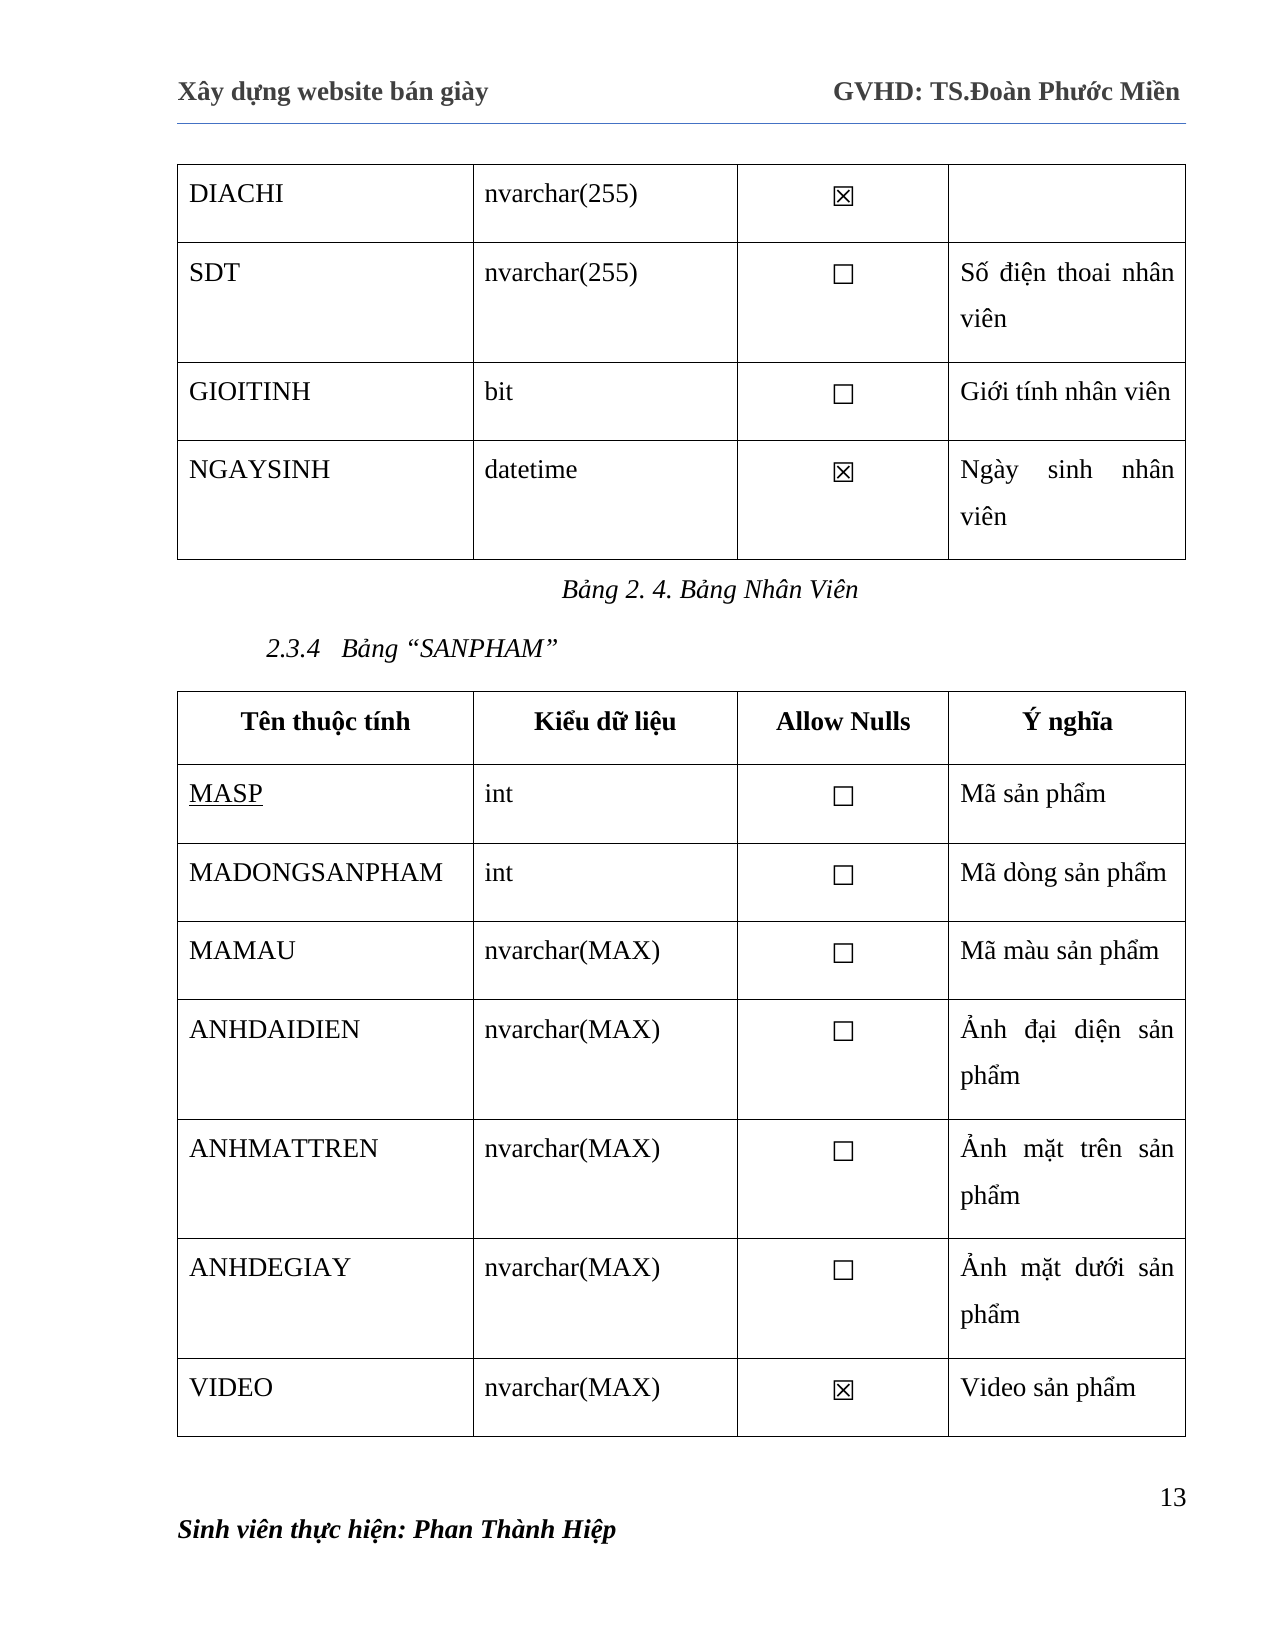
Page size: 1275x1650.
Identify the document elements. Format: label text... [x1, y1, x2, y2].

table_cell ANHMATTREN [178, 1120, 473, 1238]
table_cell GIOITINH [178, 363, 473, 440]
table_cell Giới tính nhân viên [949, 363, 1185, 440]
table_cell nvarchar(MAX) [474, 1239, 737, 1357]
table_cell Video sản phẩm [949, 1359, 1185, 1436]
table_cell MASP [178, 765, 473, 842]
text Bảng 2. 4. Bảng Nhân Viên [177, 573, 1186, 604]
table_cell nvarchar(255) [474, 165, 737, 242]
table_cell nvarchar(MAX) [474, 1120, 737, 1238]
table_cell int [474, 844, 737, 921]
table_cell DIACHI [178, 165, 473, 242]
table_cell ANHDAIDIEN [178, 1000, 473, 1119]
table_cell MADONGSANPHAM [178, 844, 473, 921]
table_cell Ảnh đại diện sản phẩm [949, 1000, 1185, 1119]
table_cell int [474, 765, 737, 842]
table_cell [949, 165, 1185, 242]
table_cell bit [474, 363, 737, 440]
table_cell nvarchar(MAX) [474, 1359, 737, 1436]
table_cell NGAYSINH [178, 441, 473, 559]
table_cell MAMAU [178, 922, 473, 999]
table_cell nvarchar(255) [474, 243, 737, 362]
table_cell Mã dòng sản phẩm [949, 844, 1185, 921]
subtitle Bảng “SANPHAM” [266, 632, 1186, 663]
table_cell Số điện thoai nhân viên [949, 243, 1185, 362]
table_cell SDT [178, 243, 473, 362]
table_header Allow Nulls [738, 692, 948, 764]
table_cell Ảnh mặt trên sản phẩm [949, 1120, 1185, 1238]
table_header Tên thuộc tính [178, 692, 473, 764]
table_cell nvarchar(MAX) [474, 922, 737, 999]
table_cell nvarchar(MAX) [474, 1000, 737, 1119]
table_cell Mã màu sản phẩm [949, 922, 1185, 999]
table_cell ANHDEGIAY [178, 1239, 473, 1357]
table_cell datetime [474, 441, 737, 559]
table_cell Mã sản phẩm [949, 765, 1185, 842]
table_header Kiểu dữ liệu [474, 692, 737, 764]
table_header Ý nghĩa [949, 692, 1185, 764]
table_cell Ảnh mặt dưới sản phẩm [949, 1239, 1185, 1357]
table_cell Ngày sinh nhân viên [949, 441, 1185, 559]
table_cell VIDEO [178, 1359, 473, 1436]
